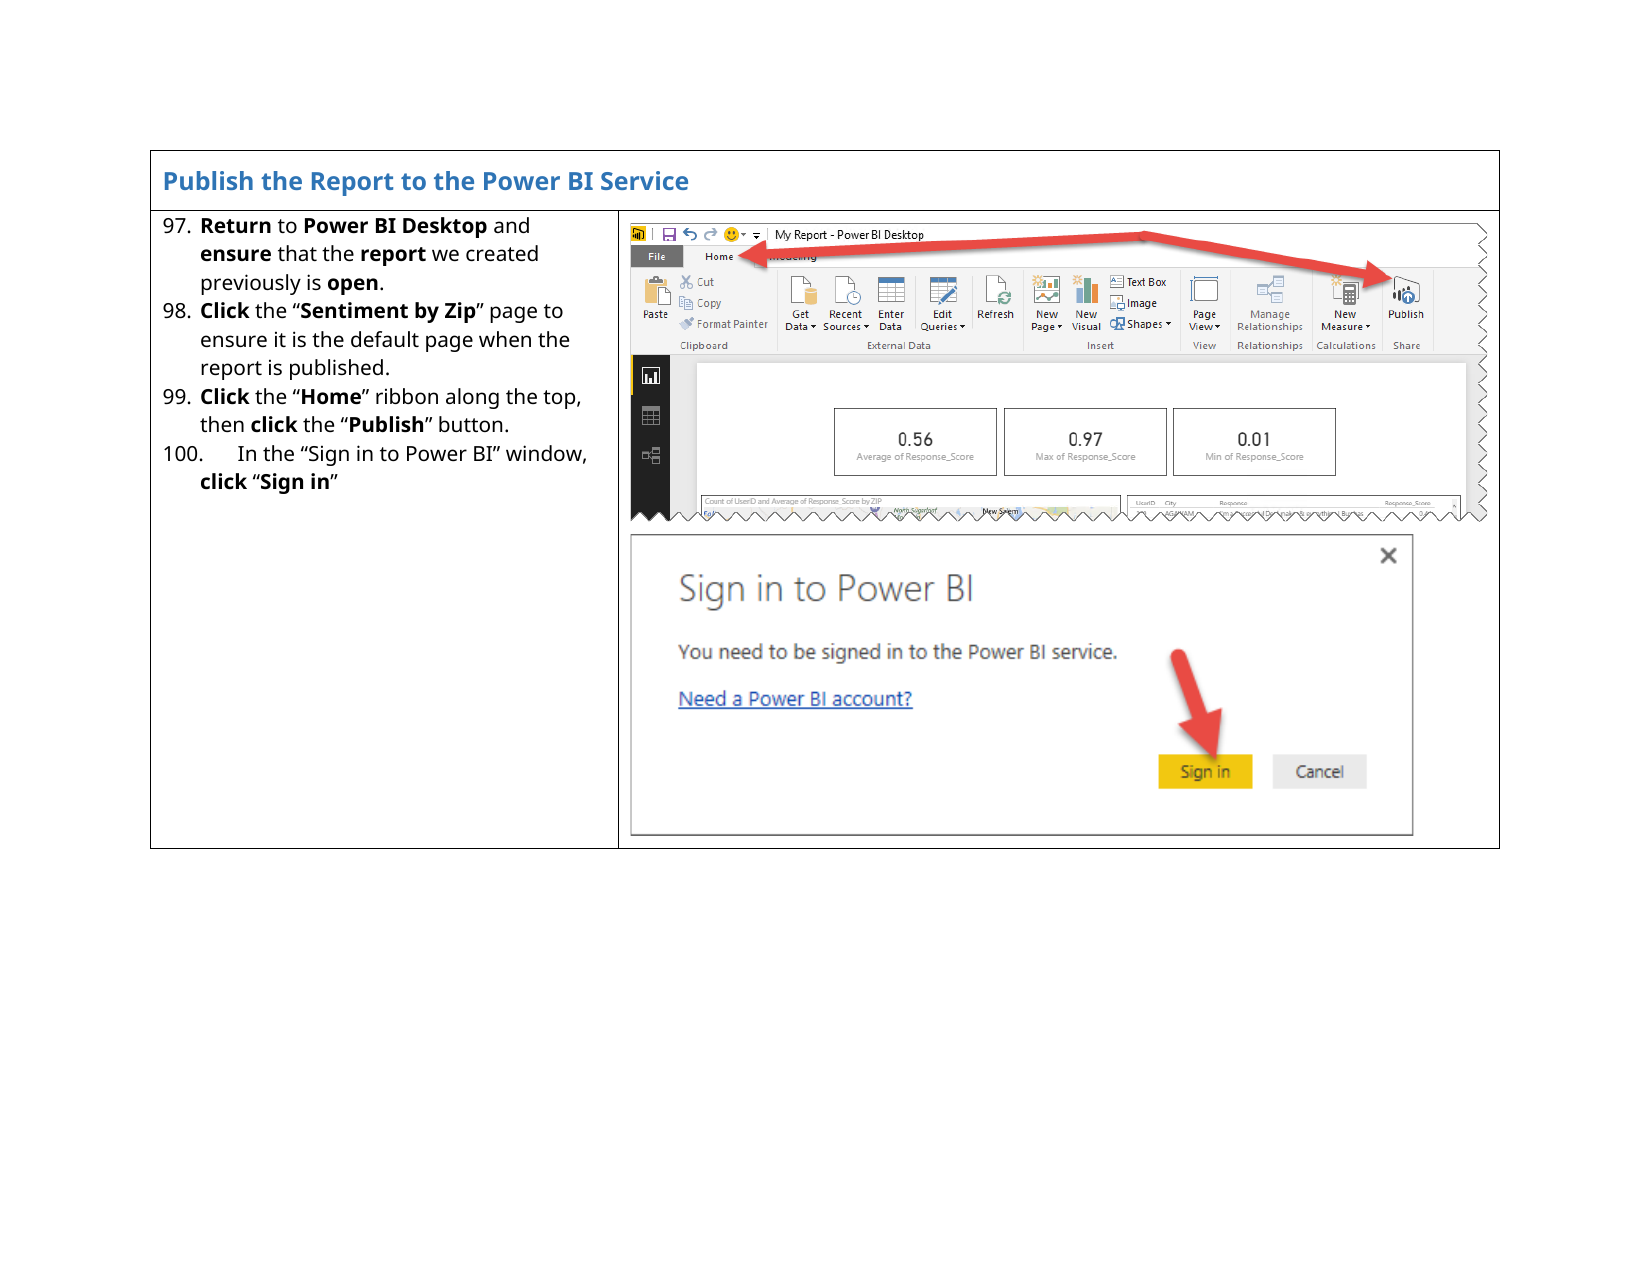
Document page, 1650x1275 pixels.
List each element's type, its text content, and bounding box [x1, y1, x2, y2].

table_cell [619, 211, 1499, 848]
picture [630, 534, 1414, 836]
table_header Publish the Report to the Power BI Service [151, 151, 1499, 210]
table_cell Return to Power BI Desktop and ensure that the report we created previously is open. Click the “Sentiment by Zip” page to ensure it is the default page when the report is published. Click the “Home” ribbon along the top, then click the “Publish” button. In the “Sign in to Power BI” window, click “Sign in” [151, 211, 618, 848]
picture [630, 223, 1488, 522]
